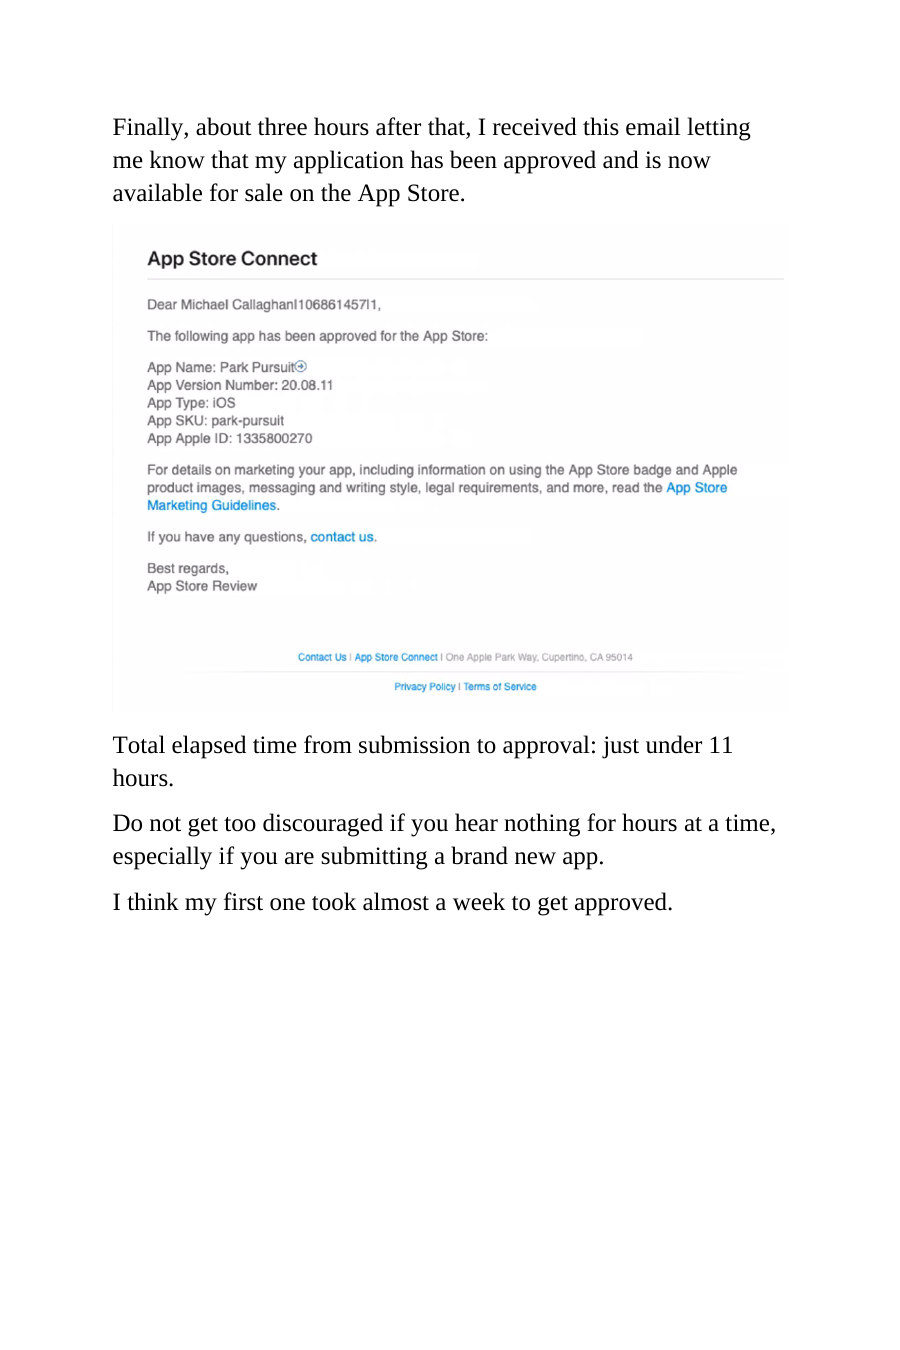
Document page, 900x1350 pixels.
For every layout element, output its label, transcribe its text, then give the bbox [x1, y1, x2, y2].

text I think my first one took almost a week to get approved. [112, 887, 787, 916]
text Finally, about three hours after that, I received this email letting me know that my application has been approved and is now available for sale on the App Store. [112, 112, 787, 207]
text Total elapsed time from submission to approval: just under 11 hours. [112, 730, 787, 791]
picture [112, 224, 788, 713]
text Do not get too discouraged if you hear nothing for hours at a time, especially if you are submitting a brand new app. [112, 808, 787, 870]
